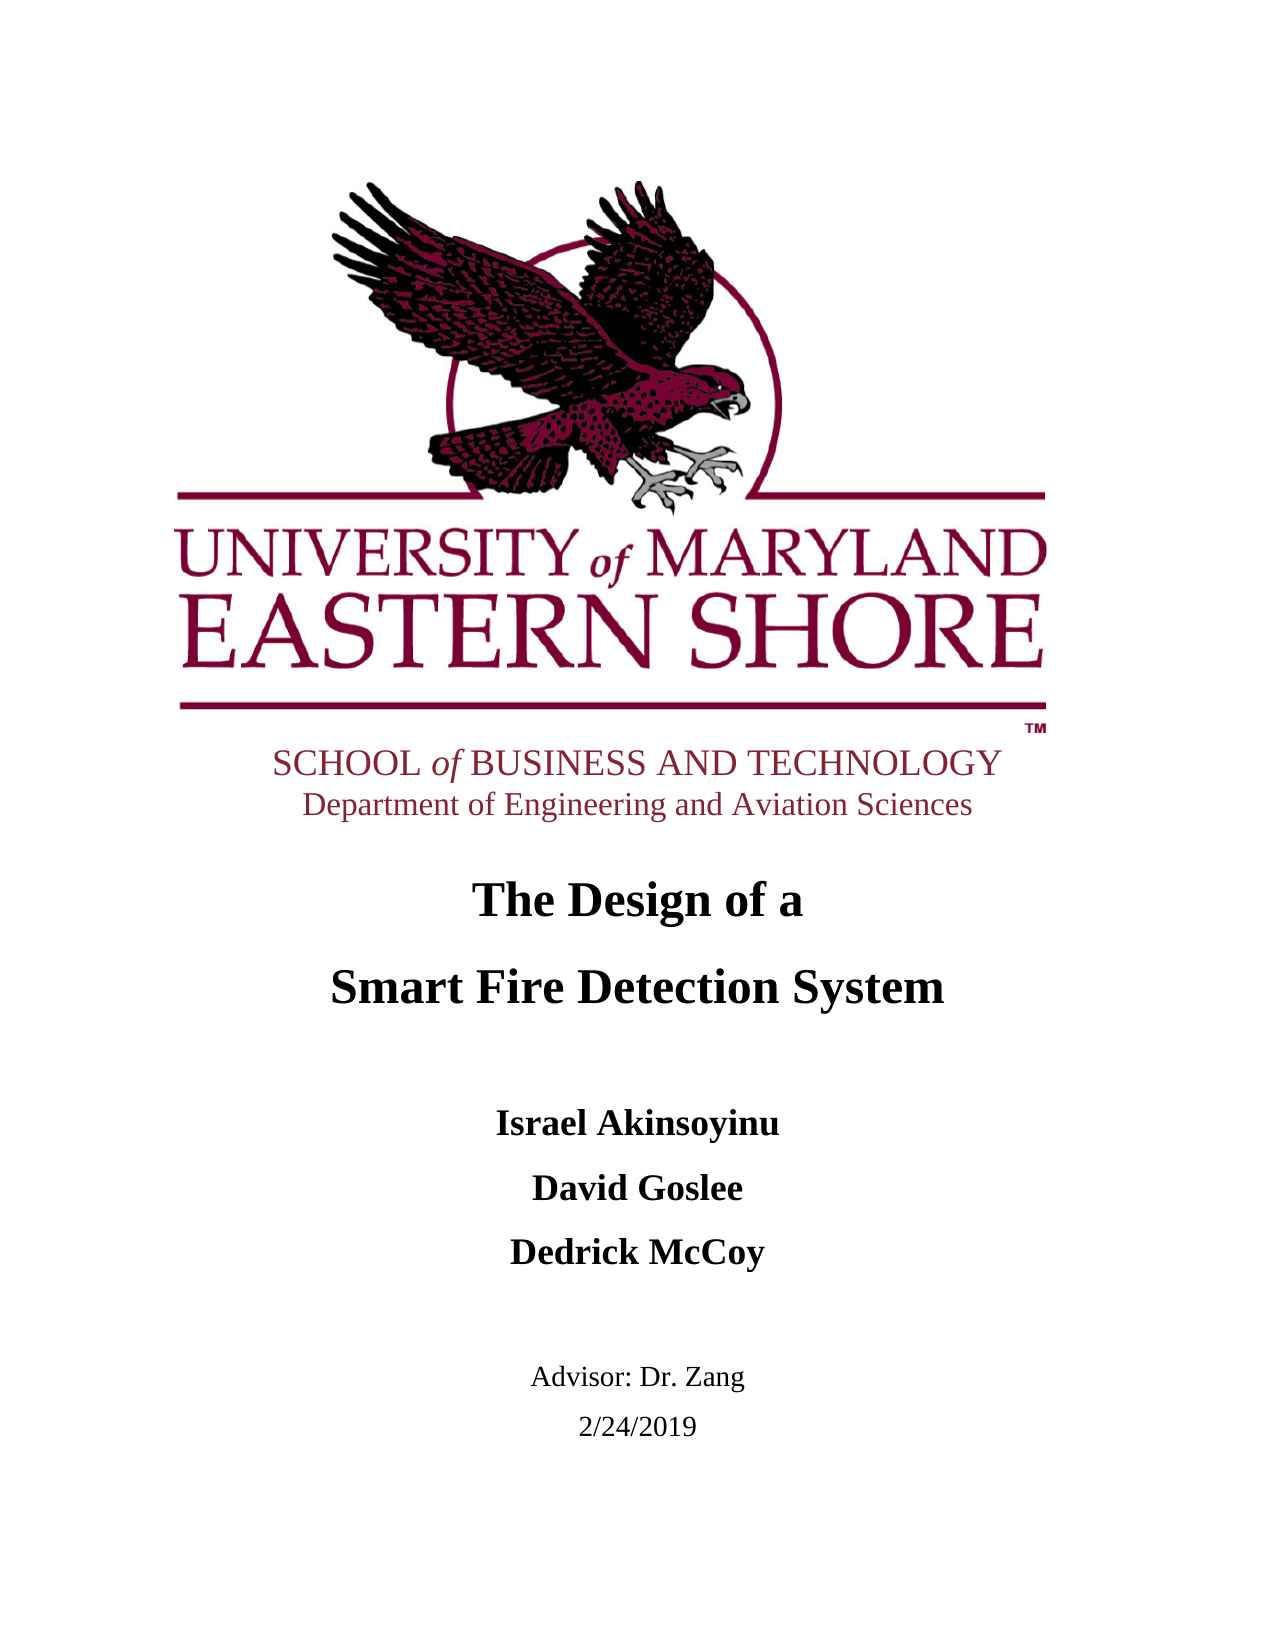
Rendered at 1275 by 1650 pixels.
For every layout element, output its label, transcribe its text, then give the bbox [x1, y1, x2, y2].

text Smart Fire Detection System [150, 956, 1125, 1014]
text Advisor: Dr. Zang [150, 1359, 1125, 1392]
text 2/24/2019 [150, 1409, 1125, 1443]
text Department of Engineering and Aviation Sciences [150, 784, 1125, 822]
text The Design of a [150, 870, 1125, 928]
text Israel Akinsoyinu [150, 1100, 1125, 1143]
text SCHOOL of BUSINESS AND TECHNOLOGY [150, 741, 1125, 784]
text Dedrick McCoy [150, 1229, 1125, 1273]
picture [150, 150, 1125, 741]
text David Goslee [150, 1165, 1125, 1208]
